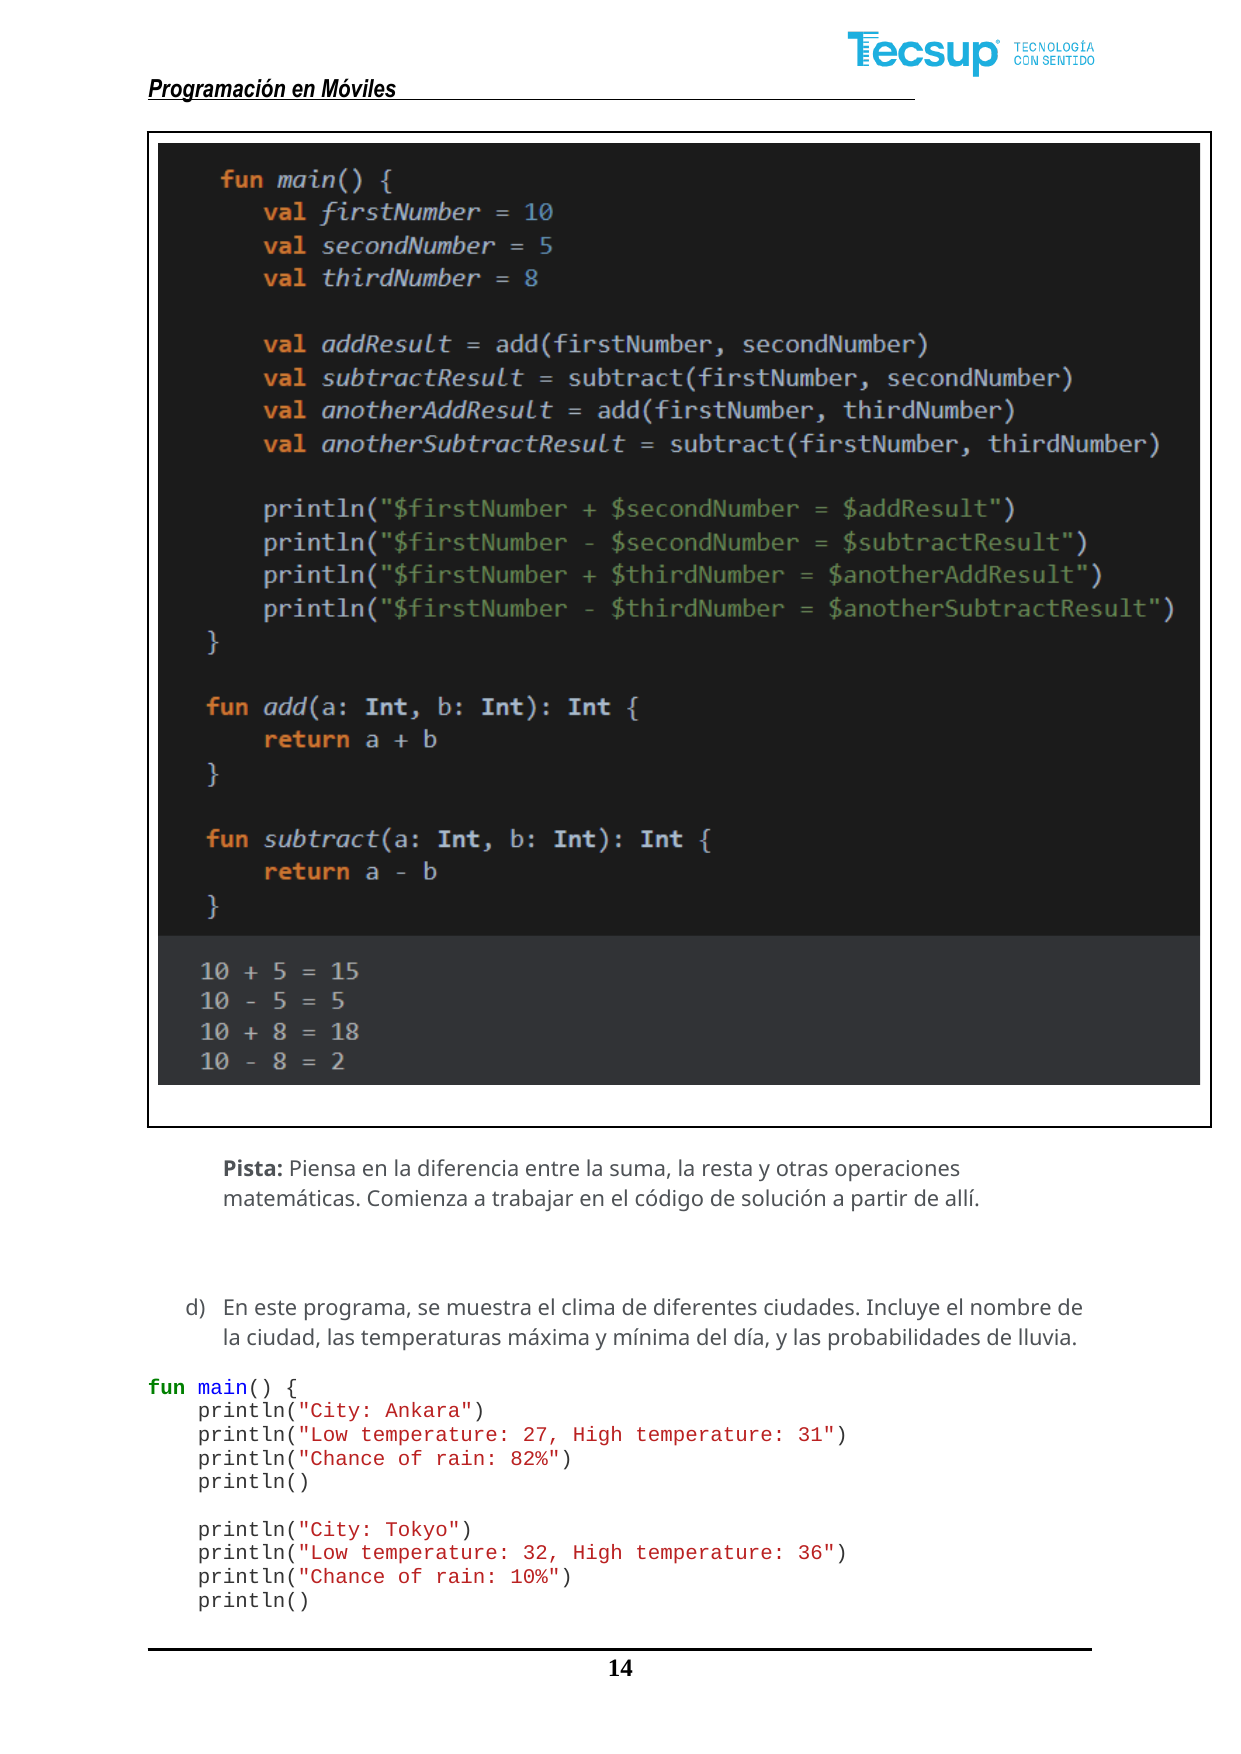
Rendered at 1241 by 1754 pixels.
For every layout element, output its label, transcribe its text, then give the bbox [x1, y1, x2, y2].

text println("Chance of rain: 82%") [148, 1448, 1092, 1471]
text println("City: Ankara") [148, 1400, 1092, 1424]
text println("Low temperature: 32, High temperature: 36") [148, 1542, 1092, 1566]
text Pista: Piensa en la diferencia entre la suma, la resta y otras operaciones matemáticas. Comienza a trabajar en el código de solución a partir de allí. [223, 1153, 1092, 1212]
text println("Chance of rain: 10%") [148, 1566, 1092, 1589]
list En este programa, se muestra el clima de diferentes ciudades. Incluye el nombre de la ciudad, las temperaturas máxima y mínima del día, y las probabilidades de lluvia. [185, 1292, 1092, 1352]
table_header [149, 133, 1210, 1126]
text fun main() { [148, 1377, 1092, 1400]
text println("Low temperature: 27, High temperature: 31") [148, 1424, 1092, 1448]
text println("City: Tokyo") [148, 1519, 1092, 1542]
text println() [148, 1471, 1092, 1495]
picture [158, 143, 1201, 1085]
picture [845, 26, 1097, 82]
text println() [148, 1589, 1092, 1613]
